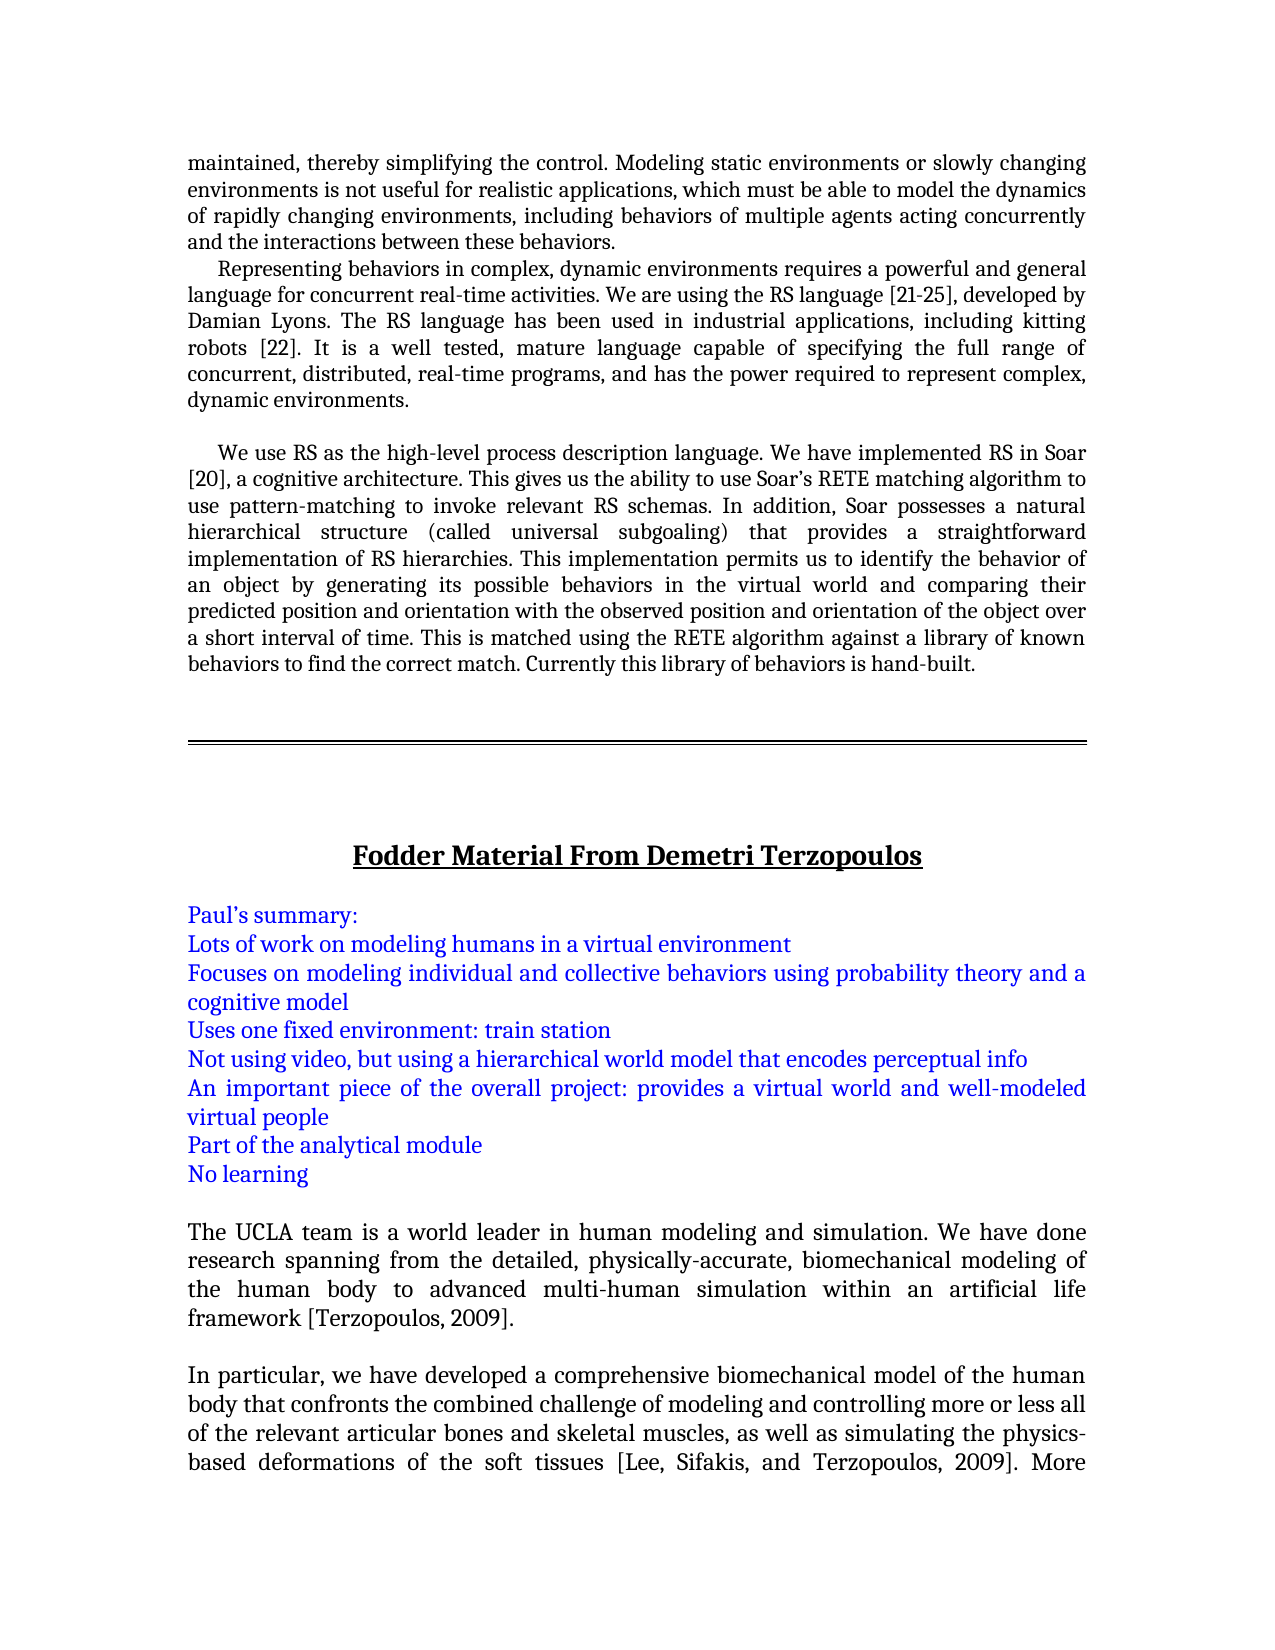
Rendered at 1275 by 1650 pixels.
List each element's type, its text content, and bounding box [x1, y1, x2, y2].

text Fodder Material From Demetri Terzopoulos [187, 839, 1087, 873]
text Uses one fixed environment: train station [187, 1016, 1087, 1045]
text An important piece of the overall project: provides a virtual world and well-modeled virtual people [187, 1074, 1087, 1131]
text Focuses on modeling individual and collective behaviors using probability theory and a cognitive model [187, 959, 1087, 1016]
text Part of the analytical module [187, 1131, 1087, 1160]
text Lots of work on modeling humans in a virtual environment [187, 930, 1087, 959]
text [187, 1361, 1087, 1476]
text The UCLA team is a world leader in human modeling and simulation. We have done research spanning from the detailed, physically-accurate, biomechanical modeling of the human body to advanced multi-human simulation within an artificial life framework [Terzopoulos, 2009]. [187, 1218, 1087, 1333]
text Representing behaviors in complex, dynamic environments requires a powerful and general language for concurrent real-time activities. We are using the RS language [21-25], developed by Damian Lyons. The RS language has been used in industrial applications, including kitting robots [22]. It is a well tested, mature language capable of specifying the full range of concurrent, distributed, real-time programs, and has the power required to represent complex, dynamic environments. [187, 255, 1087, 413]
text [187, 150, 1087, 255]
text Paul’s summary: [187, 901, 1087, 930]
text Not using video, but using a hierarchical world model that encodes perceptual info [187, 1045, 1087, 1074]
text We use RS as the high-level process description language. We have implemented RS in Soar [20], a cognitive architecture. This gives us the ability to use Soar’s RETE matching algorithm to use pattern-matching to invoke relevant RS schemas. In addition, Soar possesses a natural hierarchical structure (called universal subgoaling) that provides a straightforward implementation of RS hierarchies. This implementation permits us to identify the behavior of an object by generating its possible behaviors in the virtual world and comparing their predicted position and orientation with the observed position and orientation of the object over a short interval of time. This is matched using the RETE algorithm against a library of known behaviors to find the correct match. Currently this library of behaviors is hand-built. [187, 440, 1087, 677]
text No learning [187, 1160, 1087, 1189]
